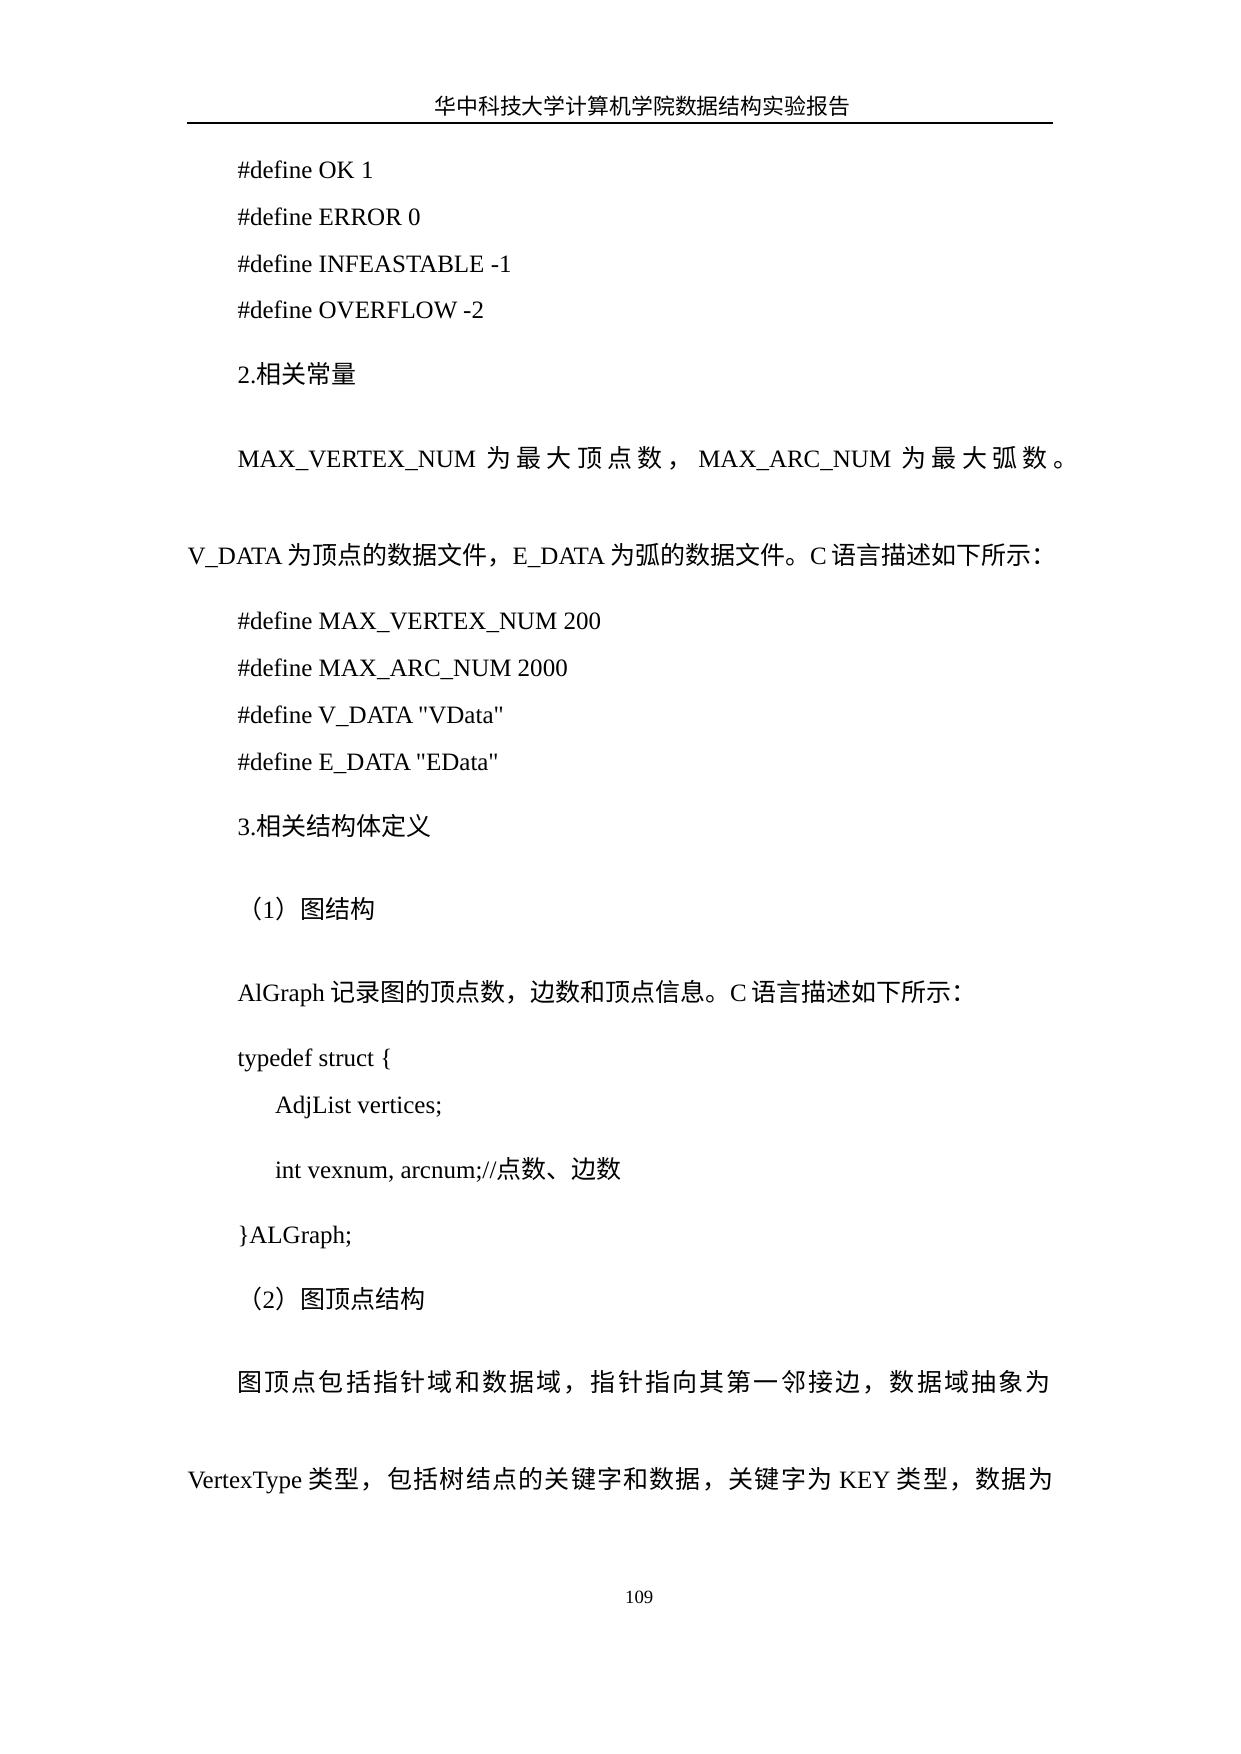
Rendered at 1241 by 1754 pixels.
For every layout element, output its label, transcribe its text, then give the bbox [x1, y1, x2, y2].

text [187, 1348, 1053, 1511]
text （1）图结构 [187, 875, 1053, 940]
text 3.相关结构体定义 [187, 792, 1053, 857]
text }ALGraph; [187, 1218, 1053, 1251]
text MAX_VERTEX_NUM为最大顶点数，MAX_ARC_NUM为最大弧数。V_DATA为顶点的数据文件，E_DATA为弧的数据文件。C语言描述如下所示： [187, 424, 1053, 586]
text #define ERROR 0 [187, 200, 1053, 232]
text typedef struct { [187, 1041, 1053, 1074]
text #define INFEASTABLE -1 [187, 247, 1053, 279]
text #define OVERFLOW -2 [187, 294, 1053, 326]
text AdjList vertices; [187, 1088, 1053, 1121]
text #define V_DATA "VData" [187, 698, 1053, 731]
text #define MAX_ARC_NUM 2000 [187, 651, 1053, 684]
text #define E_DATA "EData" [187, 745, 1053, 777]
text （2）图顶点结构 [187, 1265, 1053, 1330]
text #define MAX_VERTEX_NUM 200 [187, 604, 1053, 637]
text #define OK 1 [187, 153, 1053, 186]
text int vexnum, arcnum;//点数、边数 [187, 1135, 1053, 1200]
text AlGraph记录图的顶点数，边数和顶点信息。C语言描述如下所示： [187, 958, 1053, 1023]
text 2.相关常量 [187, 341, 1053, 406]
